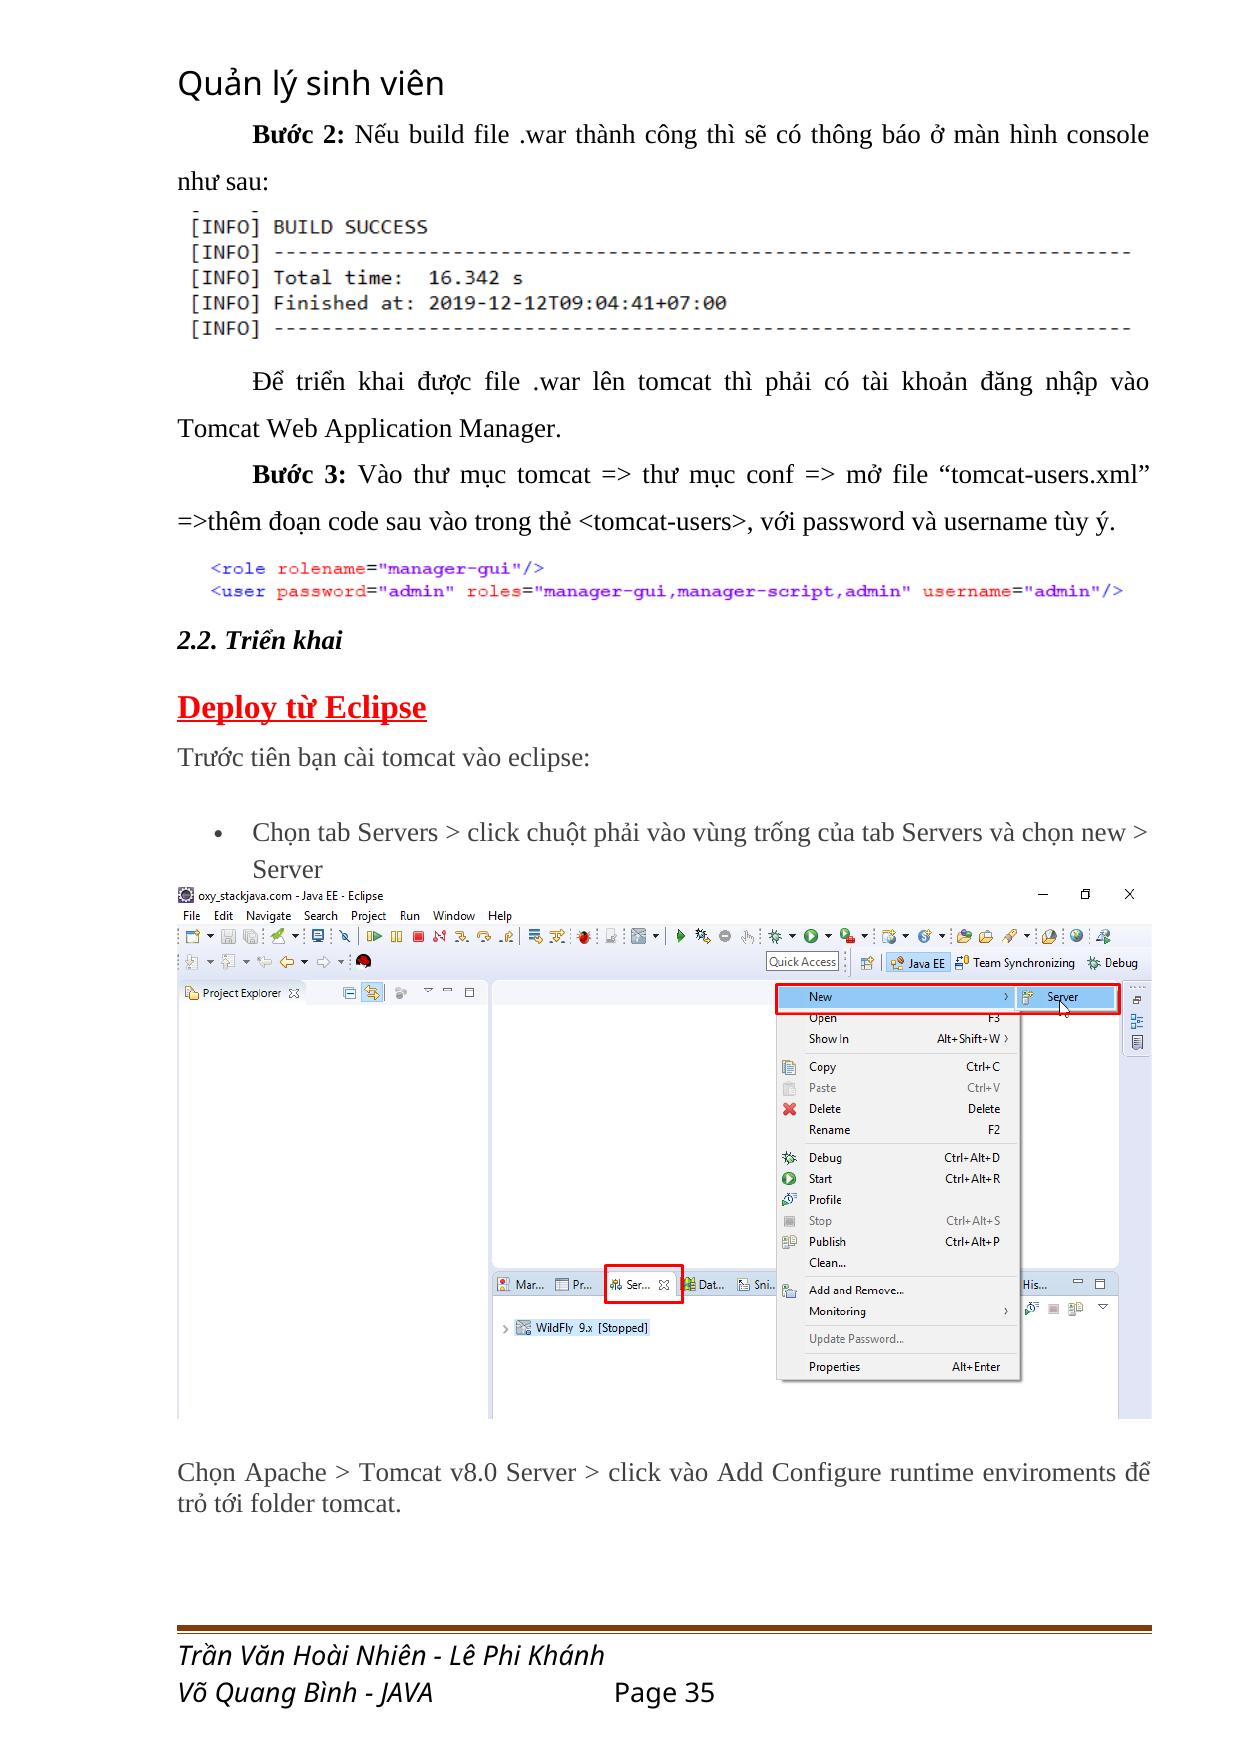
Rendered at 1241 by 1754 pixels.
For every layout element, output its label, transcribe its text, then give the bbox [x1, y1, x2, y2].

picture [187, 211, 1141, 363]
list Chọn tab Servers > click chuột phải vào vùng trống của tab Servers và chọn new > Server [214, 809, 1152, 884]
subtitle Deploy từ Eclipse [177, 671, 1152, 725]
picture [177, 884, 1152, 1419]
text 2.2. Triển khai [177, 624, 1152, 655]
text Bước 3: Vào thư mục tomcat => thư mục conf => mở file “tomcat-users.xml” =>thêm đoạn code sau vào trong thẻ <tomcat-users>, với password và username tùy ý. [177, 459, 1152, 536]
text Trước tiên bạn cài tomcat vào eclipse: [177, 741, 1152, 772]
picture [191, 552, 1137, 609]
text Bước 2: Nếu build file .war thành công thì sẽ có thông báo ở màn hình console như sau: [177, 118, 1152, 196]
text Chọn Apache > Tomcat v8.0 Server > click vào Add Configure runtime enviroments để trỏ tới folder tomcat. [177, 1456, 1152, 1518]
text Để triển khai được file .war lên tomcat thì phải có tài khoản đăng nhập vào Tomcat Web Application Manager. [177, 365, 1152, 443]
